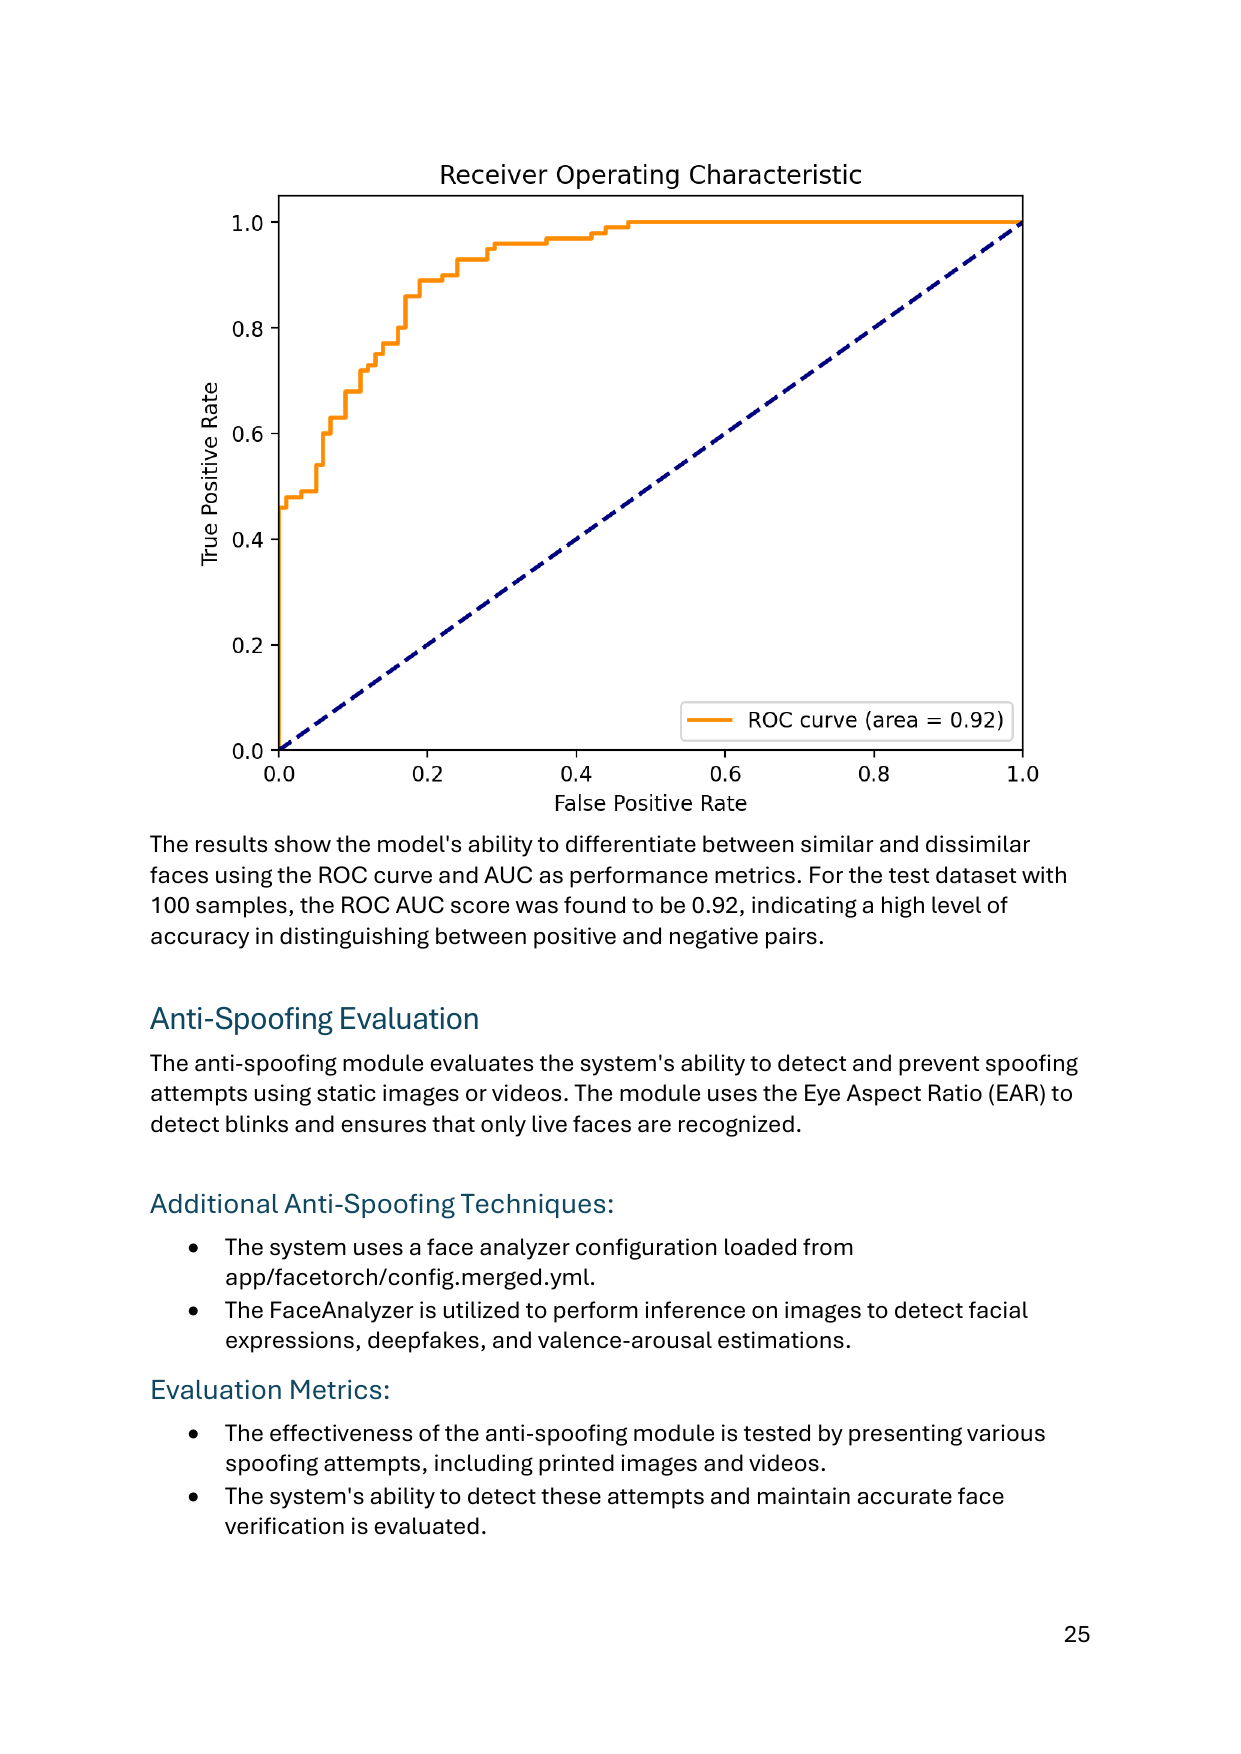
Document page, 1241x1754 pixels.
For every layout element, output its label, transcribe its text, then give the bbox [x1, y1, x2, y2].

list The system uses a face analyzer configuration loaded from app/facetorch/config.merged.yml. [187, 1230, 1090, 1293]
text The results show the model's ability to differentiate between similar and dissimilar faces using the ROC curve and AUC as performance metrics. For the test dataset with 100 samples, the ROC AUC score was found to be 0.92, indicating a high level of accuracy in distinguishing between positive and negative pairs. [150, 829, 1090, 951]
subtitle Evaluation Metrics: [150, 1372, 1090, 1408]
text The anti-spoofing module evaluates the system's ability to detect and prevent spoofing attempts using static images or videos. The module uses the Eye Aspect Ratio (EAR) to detect blinks and ensures that only live faces are recognized. [150, 1047, 1090, 1139]
list The FaceAnalyzer is utilized to perform inference on images to detect facial expressions, deepfakes, and valence-arousal estimations. [187, 1293, 1090, 1356]
list The system's ability to detect these attempts and maintain accurate face verification is evaluated. [187, 1479, 1090, 1542]
list The effectiveness of the anti-spoofing module is tested by presenting various spoofing attempts, including printed images and videos. [187, 1416, 1090, 1479]
picture [186, 150, 1054, 830]
subtitle Anti-Spoofing Evaluation [150, 998, 1090, 1039]
subtitle Additional Anti-Spoofing Techniques: [150, 1186, 1090, 1222]
